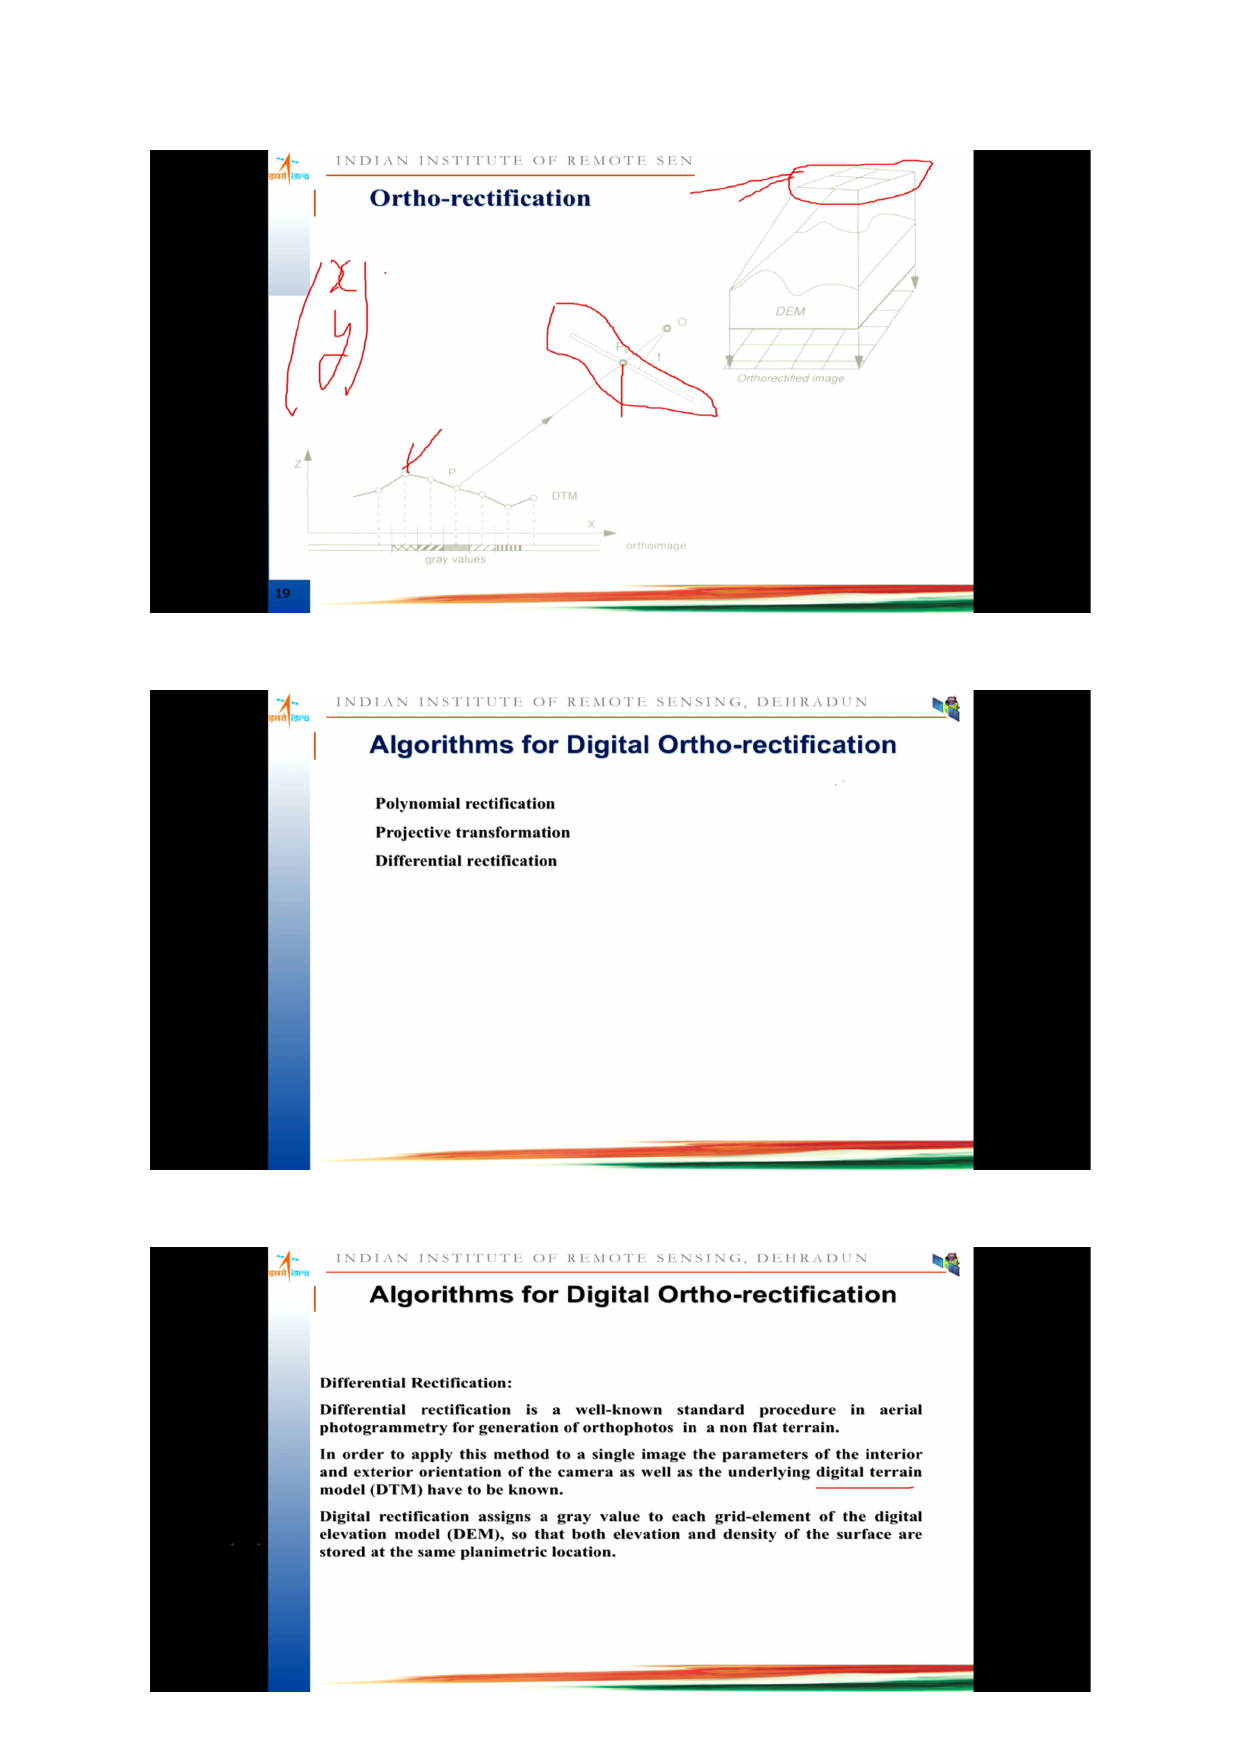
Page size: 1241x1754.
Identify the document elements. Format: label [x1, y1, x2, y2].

picture [150, 150, 1091, 613]
picture [150, 690, 1091, 1170]
picture [150, 1247, 1091, 1692]
